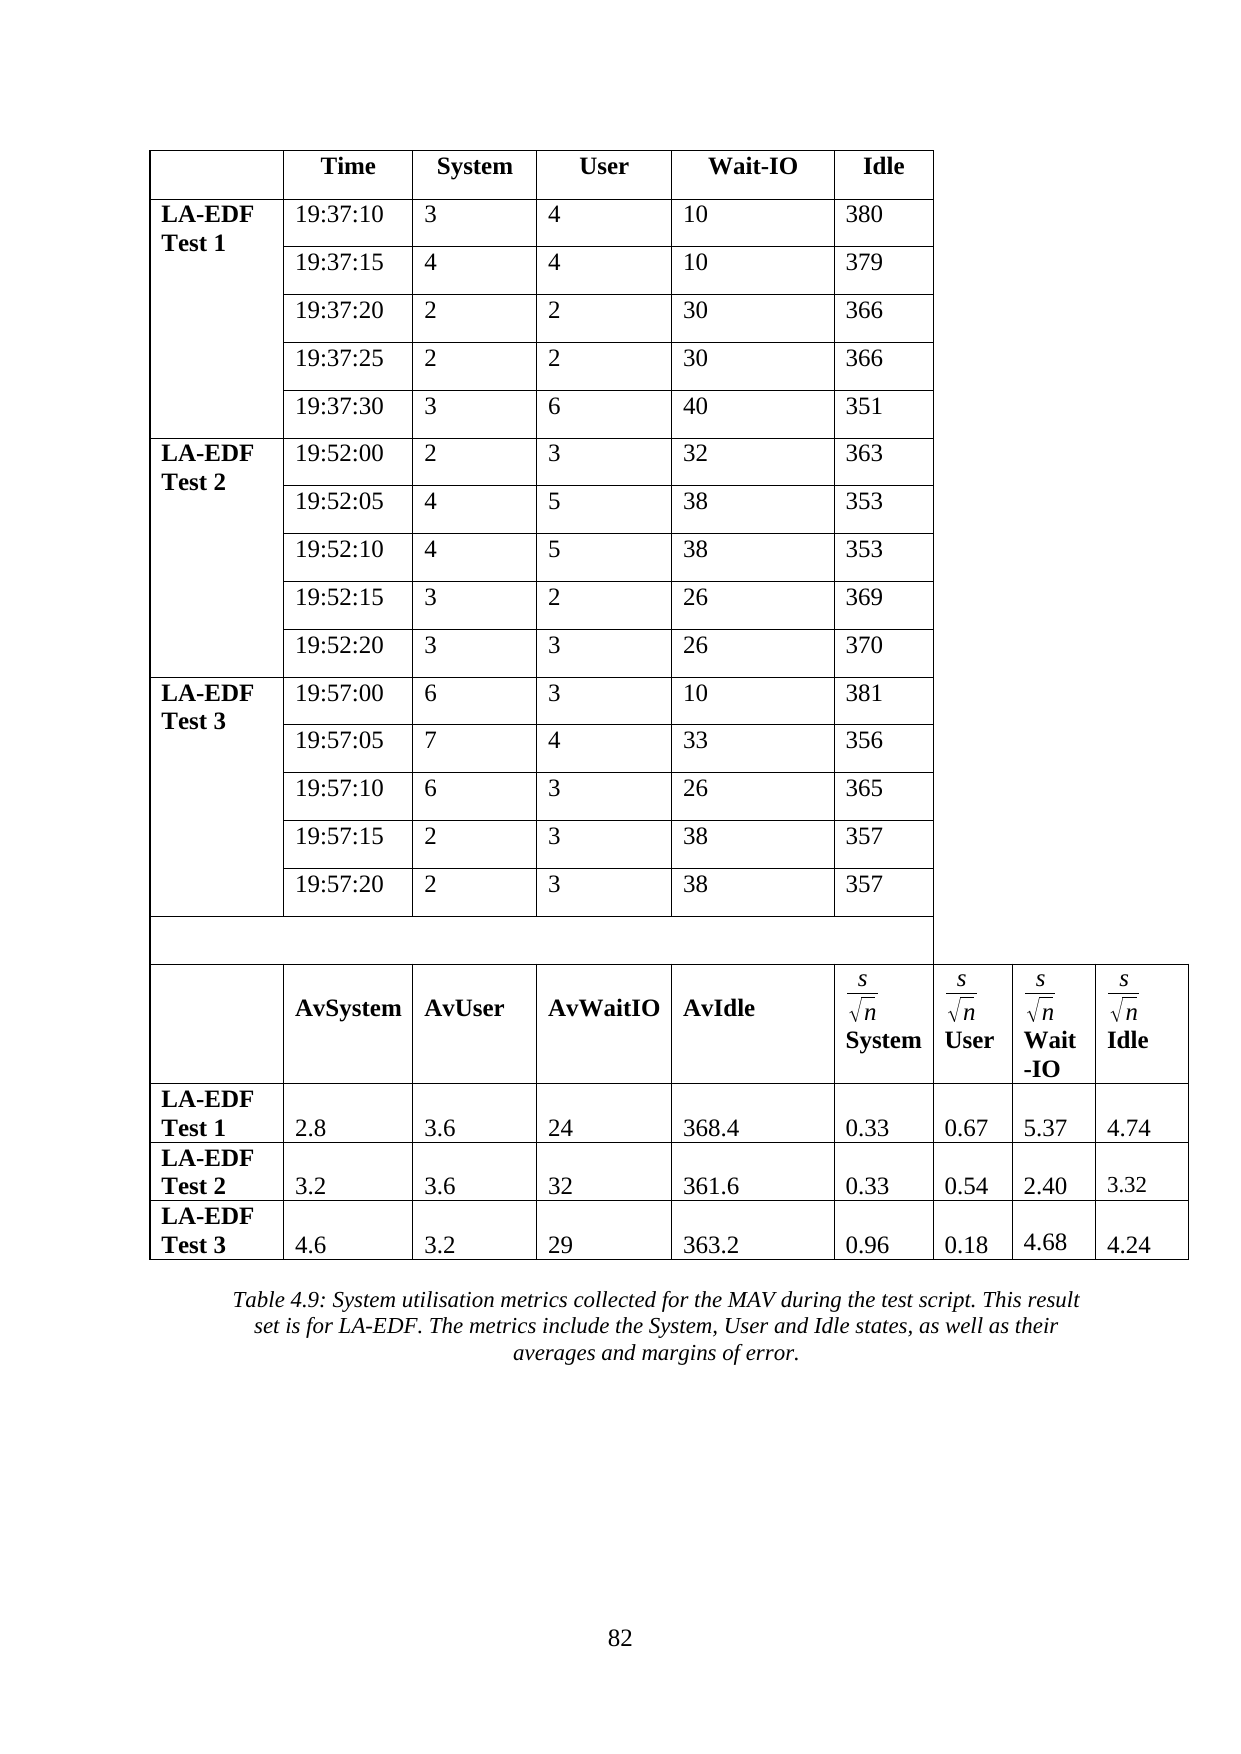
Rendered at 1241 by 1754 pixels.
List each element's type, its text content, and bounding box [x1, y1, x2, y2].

table_cell 3 [537, 869, 671, 916]
table_cell 19:57:05 [284, 725, 412, 772]
table_cell 5 [537, 534, 671, 581]
table_cell 2 [413, 439, 536, 485]
table_cell 19:52:20 [284, 630, 412, 677]
table_cell 38 [672, 869, 834, 916]
table_cell 10 [672, 247, 834, 294]
table_cell 5 [537, 486, 671, 533]
table_cell 0.67 [934, 1084, 1012, 1142]
table_cell 2 [537, 343, 671, 390]
table_cell 0.33 [835, 1084, 933, 1142]
table_cell 4.68 [1013, 1201, 1095, 1259]
table_cell 4 [537, 247, 671, 294]
table_cell 19:37:25 [284, 343, 412, 390]
table_cell 4 [537, 200, 671, 246]
table_cell 365 [835, 773, 933, 820]
table_cell 3 [413, 582, 536, 629]
table_cell 0.96 [835, 1201, 933, 1259]
table_cell [151, 917, 933, 963]
table_header Idle [835, 151, 933, 198]
table_cell 2 [537, 582, 671, 629]
table_cell 19:52:10 [284, 534, 412, 581]
table_cell 4 [537, 725, 671, 772]
table_cell 38 [672, 821, 834, 868]
table_cell 4 [413, 486, 536, 533]
table_cell User [934, 965, 1012, 1083]
table_cell 3 [537, 439, 671, 485]
table_cell 33 [672, 725, 834, 772]
table_header [151, 151, 283, 198]
table_cell AvIdle [672, 965, 834, 1083]
table_cell 369 [835, 582, 933, 629]
table_cell 29 [537, 1201, 671, 1259]
table_cell 19:37:20 [284, 295, 412, 342]
table_cell 7 [413, 725, 536, 772]
table_cell 32 [537, 1143, 671, 1200]
table_cell 2 [537, 295, 671, 342]
table_header Wait-IO [672, 151, 834, 198]
table_cell 353 [835, 486, 933, 533]
table_cell 353 [835, 534, 933, 581]
table_cell 26 [672, 582, 834, 629]
table_cell 3 [537, 821, 671, 868]
table_cell 357 [835, 821, 933, 868]
table_cell 351 [835, 391, 933, 437]
table_cell 3 [413, 630, 536, 677]
table_cell 5.37 [1013, 1084, 1095, 1142]
table_cell 357 [835, 869, 933, 916]
table_cell 3.6 [413, 1084, 536, 1142]
table_cell 6 [537, 391, 671, 437]
table_cell 6 [413, 678, 536, 724]
table_cell 366 [835, 343, 933, 390]
table_cell 3.2 [413, 1201, 536, 1259]
table_cell 4 [413, 247, 536, 294]
table_cell 19:52:15 [284, 582, 412, 629]
table_cell 4.6 [284, 1201, 412, 1259]
table_cell 3.6 [413, 1143, 536, 1200]
table_cell 40 [672, 391, 834, 437]
table_cell 6 [413, 773, 536, 820]
table_header Time [284, 151, 412, 198]
table_cell LA-EDF Test 3 [151, 678, 283, 916]
table_cell 19:52:05 [284, 486, 412, 533]
table_cell 32 [672, 439, 834, 485]
table_cell 30 [672, 343, 834, 390]
table_cell 10 [672, 678, 834, 724]
table_cell 38 [672, 486, 834, 533]
table_cell 366 [835, 295, 933, 342]
table_cell 3 [537, 773, 671, 820]
table_cell 2.40 [1013, 1143, 1095, 1200]
table_cell 2 [413, 295, 536, 342]
table_cell 356 [835, 725, 933, 772]
table_cell 0.54 [934, 1143, 1012, 1200]
table_cell 2 [413, 869, 536, 916]
table_cell LA-EDF Test 1 [151, 200, 283, 437]
table_cell 4.74 [1096, 1084, 1188, 1142]
table_cell 3 [413, 391, 536, 437]
table_cell 19:57:10 [284, 773, 412, 820]
table_cell 3 [537, 630, 671, 677]
table_cell LA-EDF Test 1 [151, 1084, 283, 1142]
table_cell 379 [835, 247, 933, 294]
table_cell 0.18 [934, 1201, 1012, 1259]
table_cell 26 [672, 630, 834, 677]
table_cell 2.8 [284, 1084, 412, 1142]
table_cell LA-EDF Test 2 [151, 439, 283, 677]
table_cell 3 [413, 200, 536, 246]
table_cell 19:37:10 [284, 200, 412, 246]
text Table 4.9: System utilisation metrics collected for the MAV during the test script. This result set is for LA-EDF. The metrics include the System, User and Idle states, as well as their averages and margins of error. [225, 1286, 1090, 1365]
table_cell 361.6 [672, 1143, 834, 1200]
table_cell 19:57:15 [284, 821, 412, 868]
table_cell LA-EDF Test 2 [151, 1143, 283, 1200]
table_cell AvUser [413, 965, 536, 1083]
table_cell 368.4 [672, 1084, 834, 1142]
table_cell 0.33 [835, 1143, 933, 1200]
table_cell LA-EDF Test 3 [151, 1201, 283, 1259]
table_cell AvSystem [284, 965, 412, 1083]
table_cell 24 [537, 1084, 671, 1142]
table_cell System [835, 965, 933, 1083]
table_cell 19:37:15 [284, 247, 412, 294]
table_header System [413, 151, 536, 198]
table_cell 26 [672, 773, 834, 820]
table_cell 3.2 [284, 1143, 412, 1200]
table_cell [151, 965, 283, 1083]
table_cell 3 [537, 678, 671, 724]
table_cell 381 [835, 678, 933, 724]
table_cell AvWaitIO [537, 965, 671, 1083]
table_cell 2 [413, 343, 536, 390]
table_cell 370 [835, 630, 933, 677]
table_cell 4.24 [1096, 1201, 1188, 1259]
table_cell Wait-IO [1013, 965, 1095, 1083]
table_cell Idle [1096, 965, 1188, 1083]
table_cell 19:57:00 [284, 678, 412, 724]
table_cell 4 [413, 534, 536, 581]
table_cell 30 [672, 295, 834, 342]
table_header User [537, 151, 671, 198]
table_cell 3.32 [1096, 1143, 1188, 1200]
table_cell 19:57:20 [284, 869, 412, 916]
table_cell 363 [835, 439, 933, 485]
table_cell 10 [672, 200, 834, 246]
table_cell 19:37:30 [284, 391, 412, 437]
table_cell 363.2 [672, 1201, 834, 1259]
table_cell 38 [672, 534, 834, 581]
table_cell 19:52:00 [284, 439, 412, 485]
table_cell 380 [835, 200, 933, 246]
table_cell 2 [413, 821, 536, 868]
